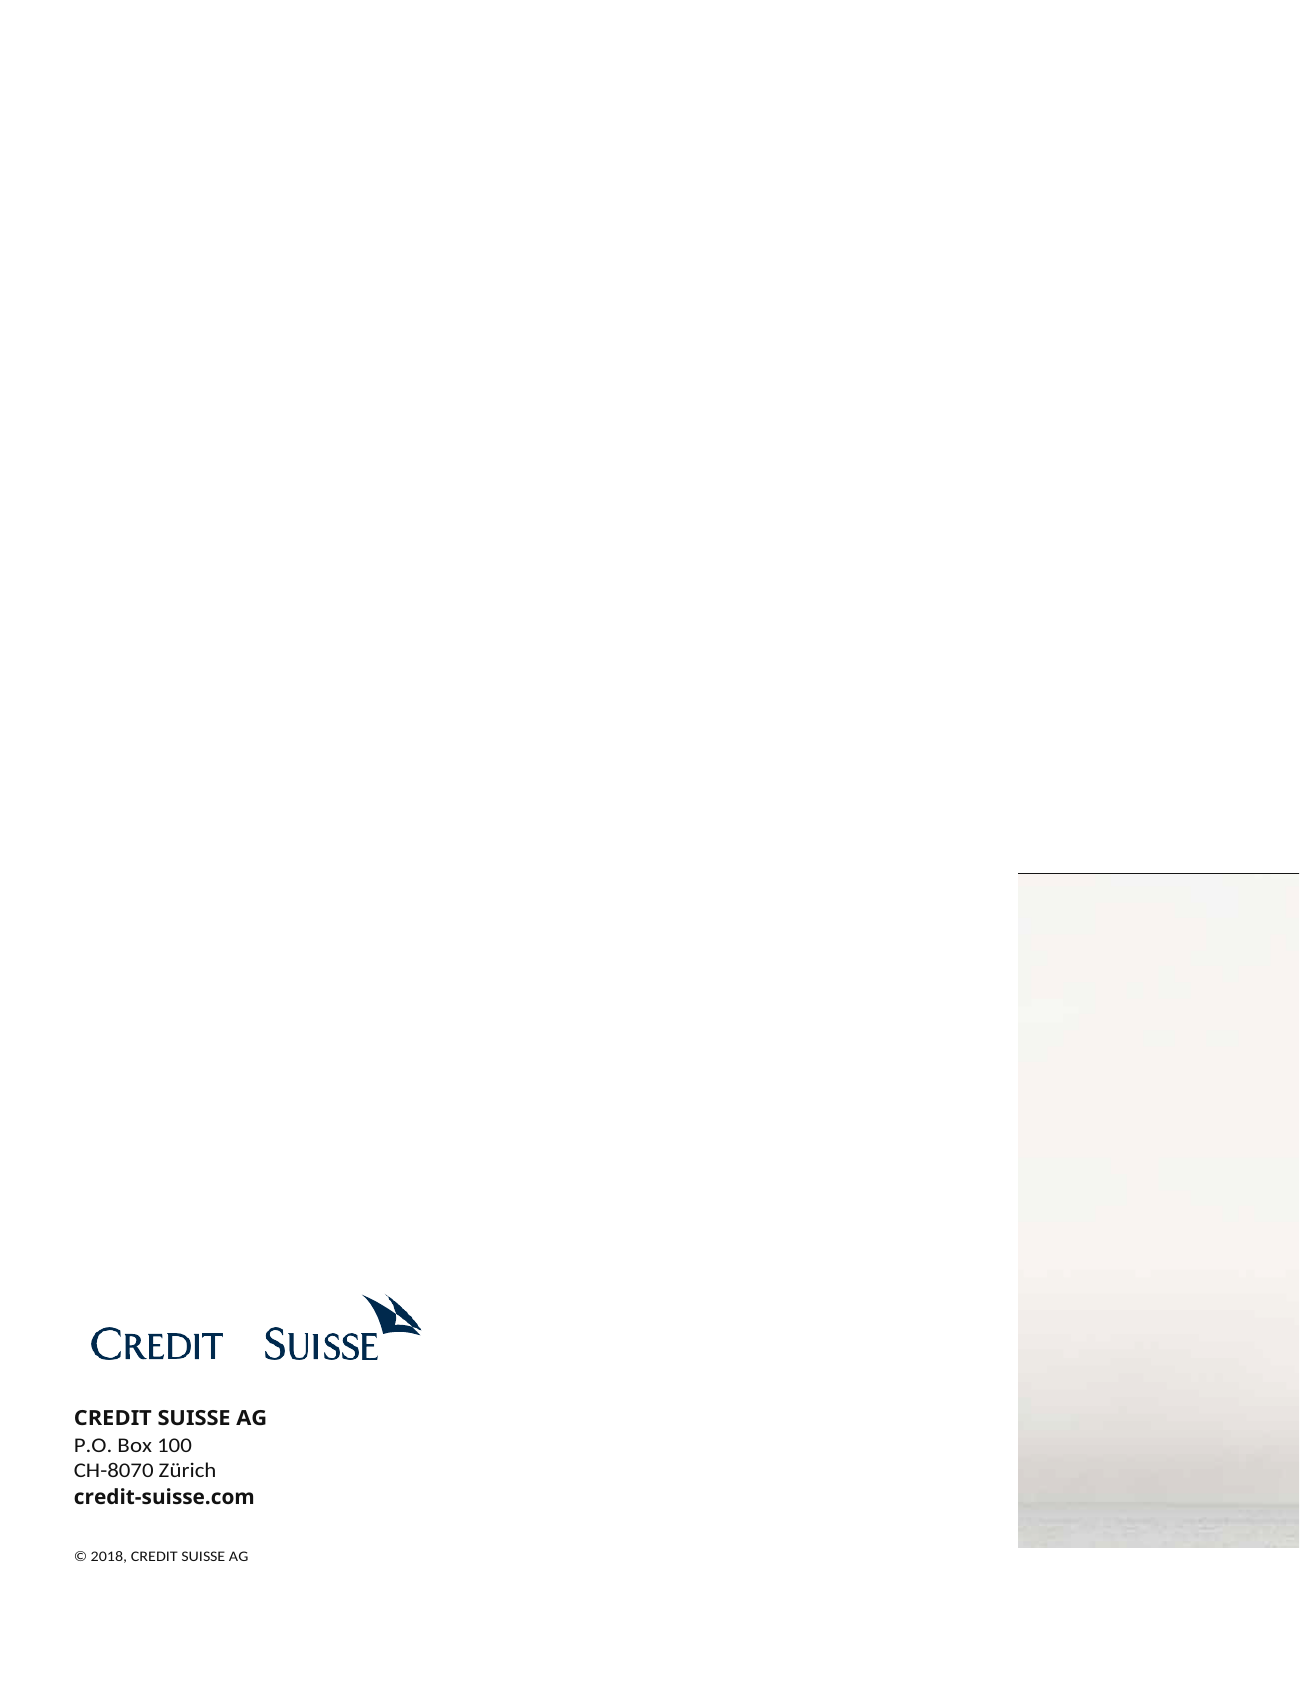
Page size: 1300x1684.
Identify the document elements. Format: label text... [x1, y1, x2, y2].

picture [324, 1333, 340, 1360]
text P.O. Box 100 CH-8070 Zürich [74, 1432, 219, 1482]
picture [91, 1327, 121, 1360]
picture [288, 1333, 308, 1360]
picture [384, 1293, 422, 1331]
picture [167, 1333, 191, 1359]
subtitle credit-suisse.com [74, 1482, 1016, 1511]
picture [265, 1327, 285, 1360]
picture [361, 1333, 378, 1360]
picture [1016, 872, 1300, 1548]
picture [202, 1333, 223, 1359]
text © 2018, CREDIT SUISSE AG [74, 1548, 1299, 1565]
subtitle CREDIT SUISSE AG [74, 1403, 1016, 1431]
picture [342, 1333, 359, 1360]
